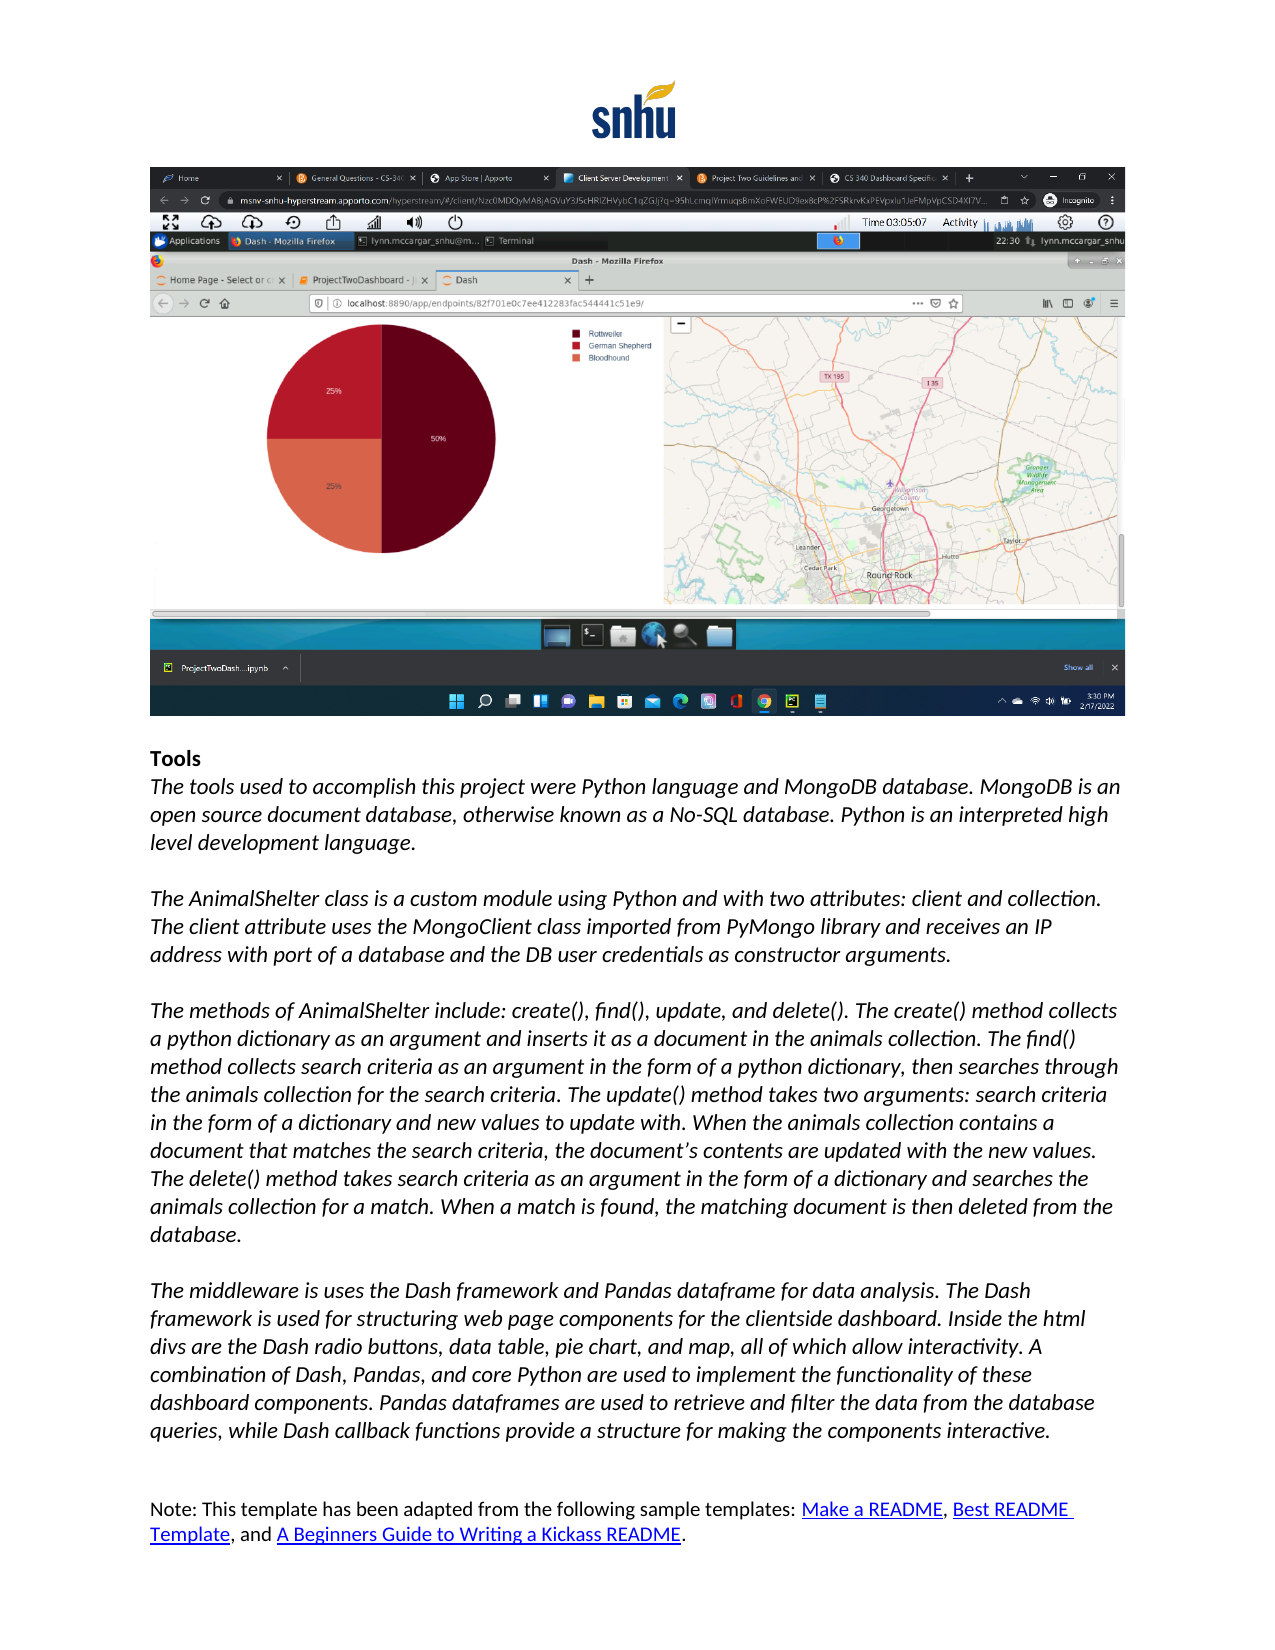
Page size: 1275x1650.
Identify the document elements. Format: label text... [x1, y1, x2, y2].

text The tools used to accomplish this project were Python language and MongoDB database. MongoDB is an open source document database, otherwise known as a No-SQL database. Python is an interpreted high level development language. [150, 772, 1125, 856]
text The middleware is uses the Dash framework and Pandas dataframe for data analysis. The Dash framework is used for structuring web page components for the clientside dashboard. Inside the html divs are the Dash radio buttons, data table, pie chart, and map, all of which allow interactivity. A combination of Dash, Pandas, and core Python are used to implement the functionality of these dashboard components. Pandas dataframes are used to retrieve and filter the data from the database queries, while Dash callback functions provide a structure for making the components interactive. [150, 1276, 1125, 1444]
text The methods of AnimalShelter include: create(), find(), update, and delete(). The create() method collects a python dictionary as an argument and inserts it as a document in the animals collection. The find() method collects search criteria as an argument in the form of a python dictionary, then searches through the animals collection for the search criteria. The update() method takes two arguments: search criteria in the form of a dictionary and new values to update with. When the animals collection contains a document that matches the search criteria, the document’s contents are updated with the new values. The delete() method takes search criteria as an argument in the form of a dictionary and searches the animals collection for a match. When a match is found, the matching document is then deleted from the database. [150, 996, 1125, 1248]
text Tools [150, 744, 1125, 772]
picture [573, 75, 702, 147]
text The AnimalShelter class is a custom module using Python and with two attributes: client and collection. The client attribute uses the MongoClient class imported from PyMongo library and receives an IP address with port of a database and the DB user credentials as constructor arguments. [150, 884, 1125, 968]
picture [150, 167, 1125, 716]
